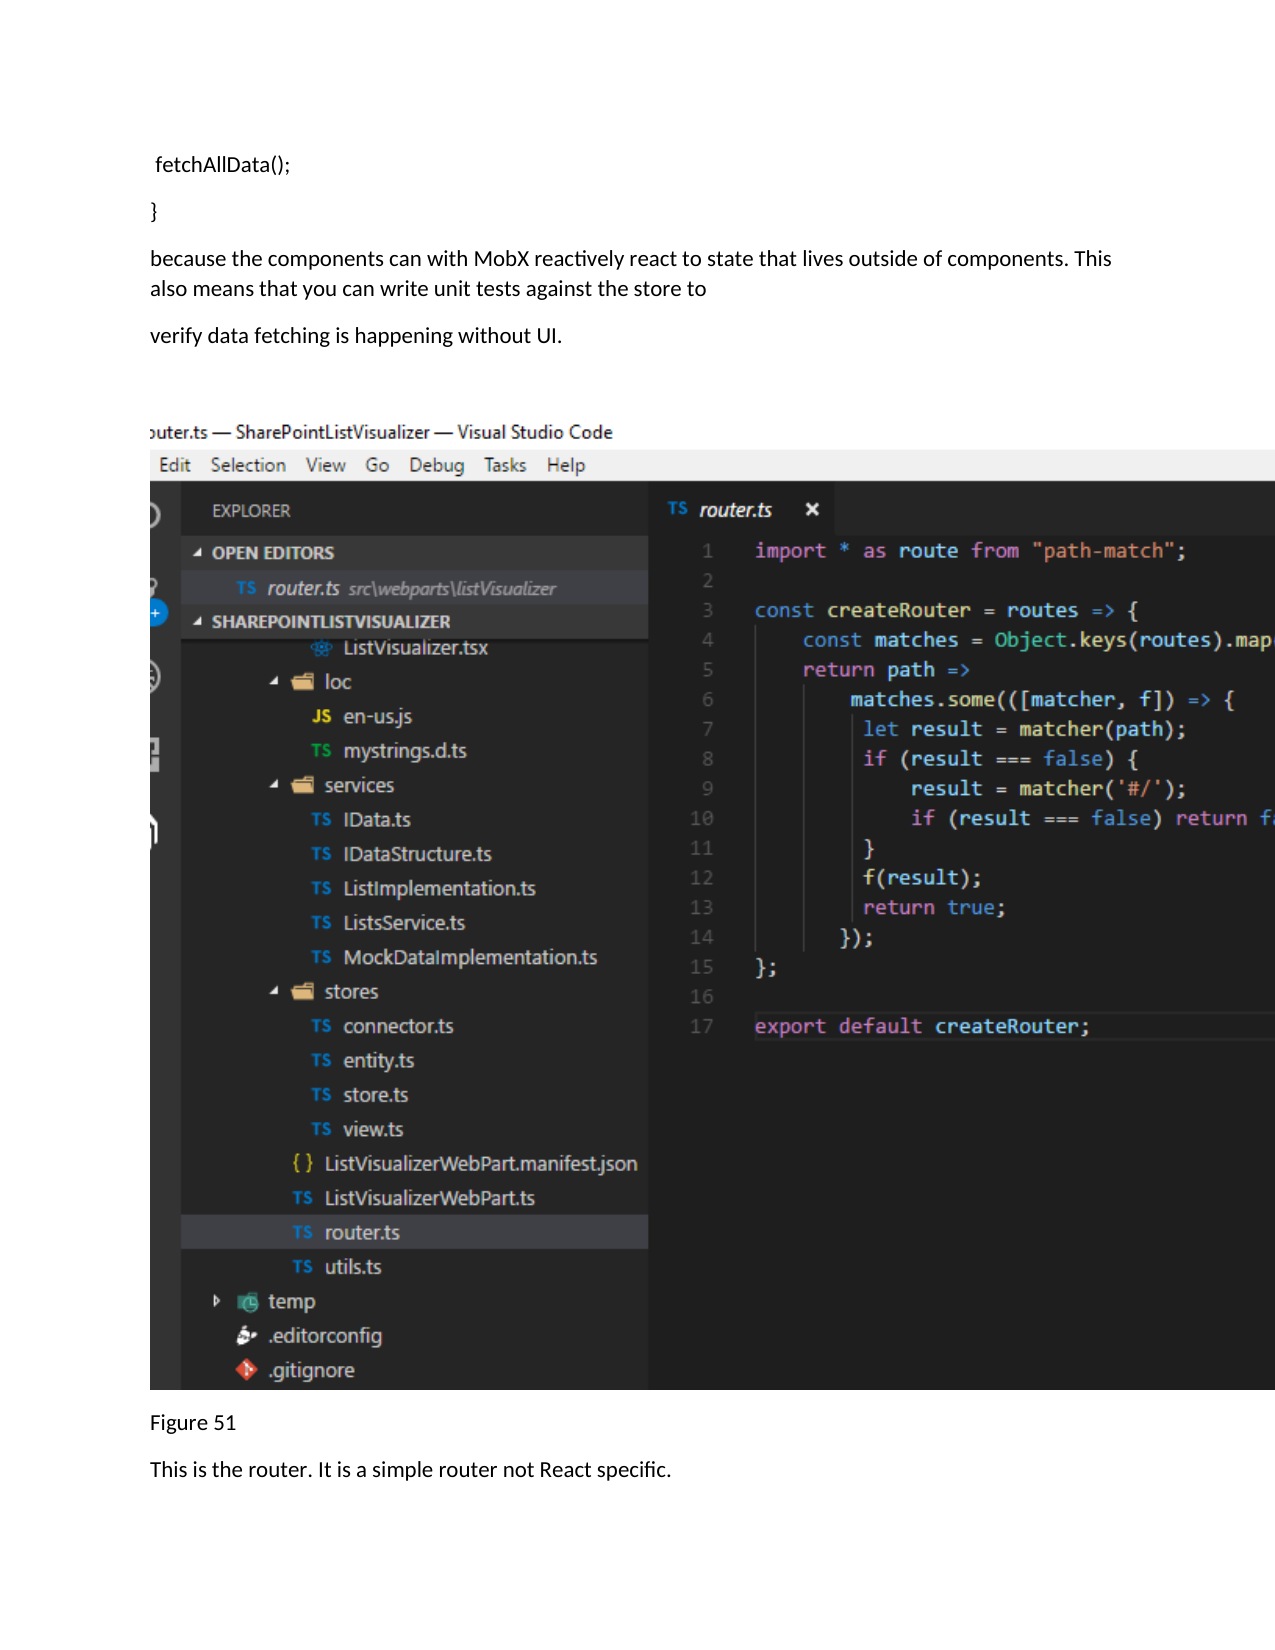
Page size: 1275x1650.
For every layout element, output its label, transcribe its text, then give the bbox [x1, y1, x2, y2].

text Figure 51 [150, 1408, 1125, 1436]
picture [150, 414, 1275, 1390]
text verify data fetching is happening without UI. [150, 321, 1125, 349]
text This is the router. It is a simple router not React specific. [150, 1455, 1125, 1483]
text fetchAllData(); [150, 150, 1125, 178]
text } [150, 197, 1125, 225]
text because the components can with MobX reactively react to state that lives outside of components. This also means that you can write unit tests against the store to [150, 244, 1125, 302]
